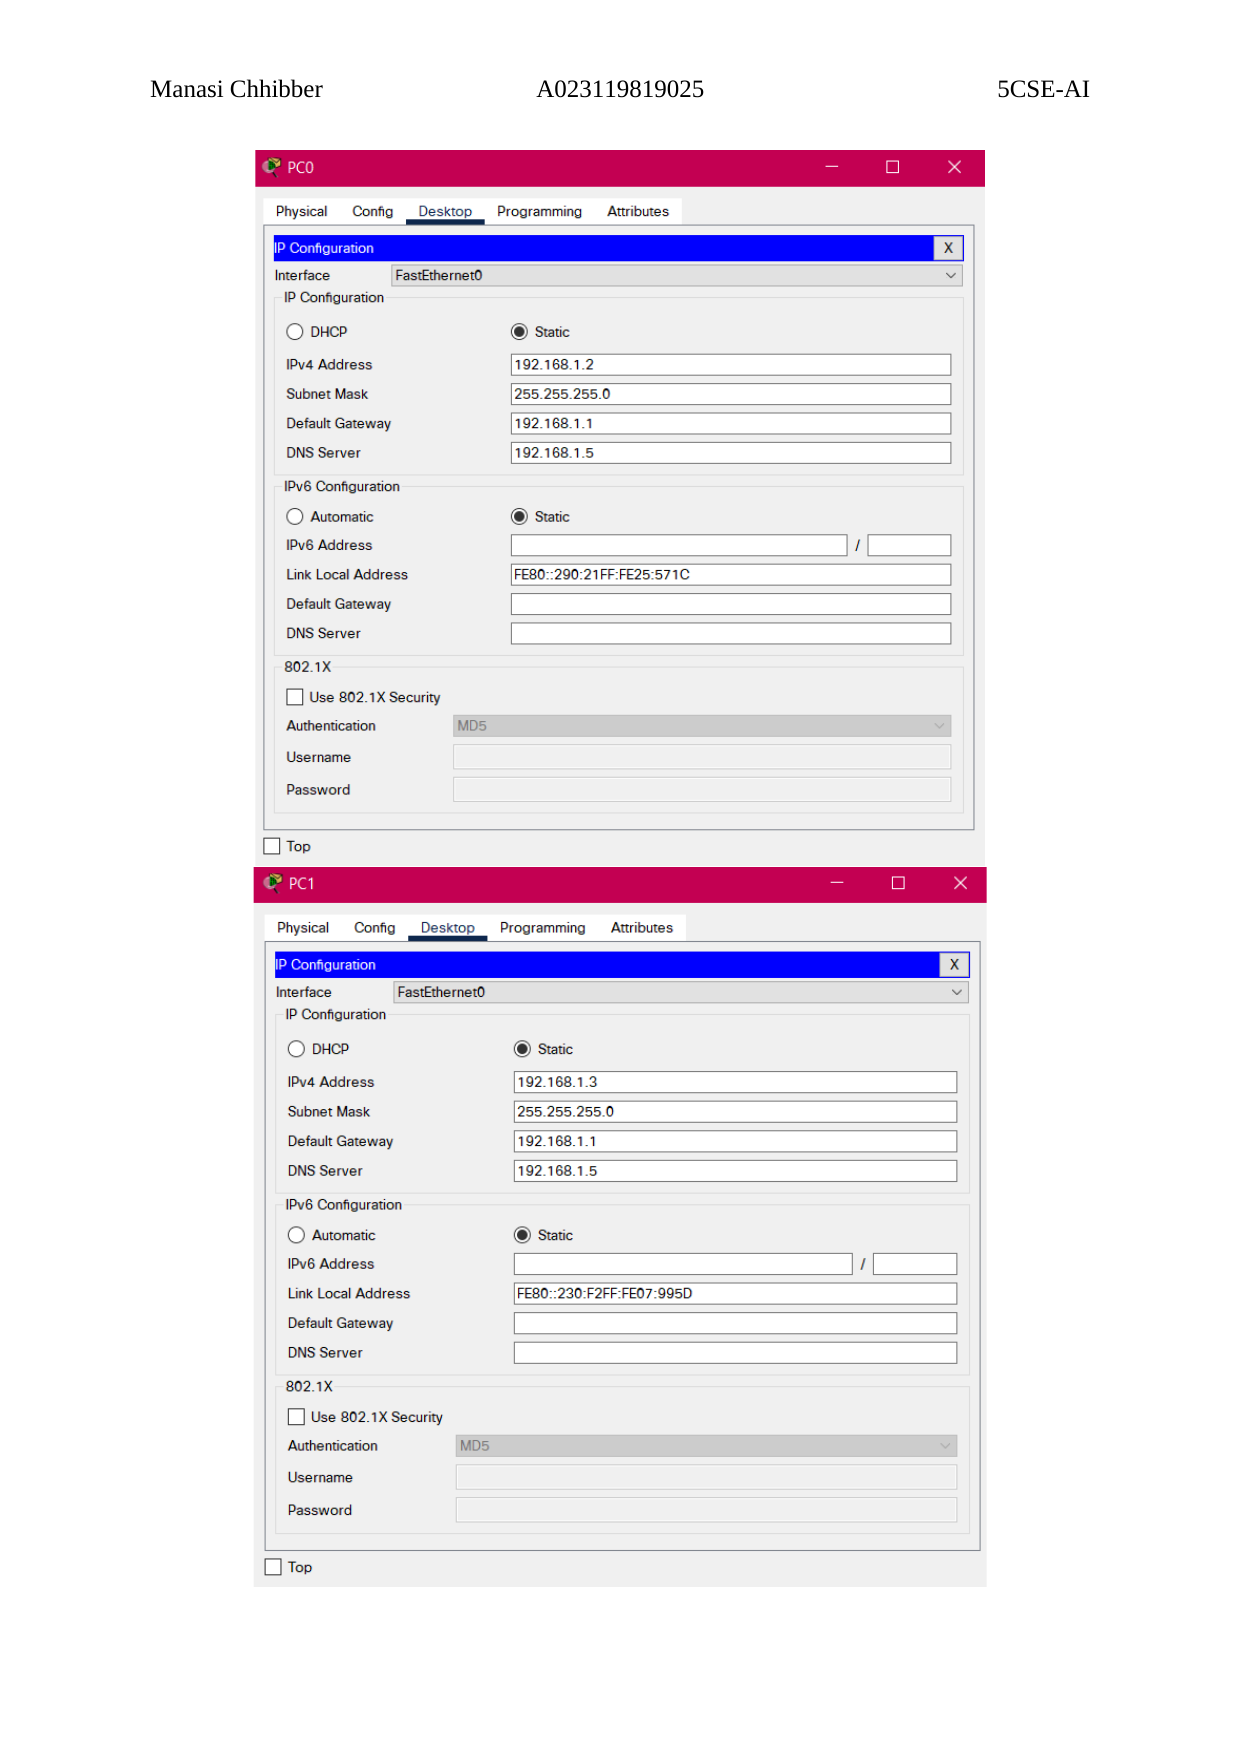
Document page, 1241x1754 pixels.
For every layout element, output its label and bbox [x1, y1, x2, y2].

picture [253, 867, 987, 1587]
picture [255, 150, 985, 866]
